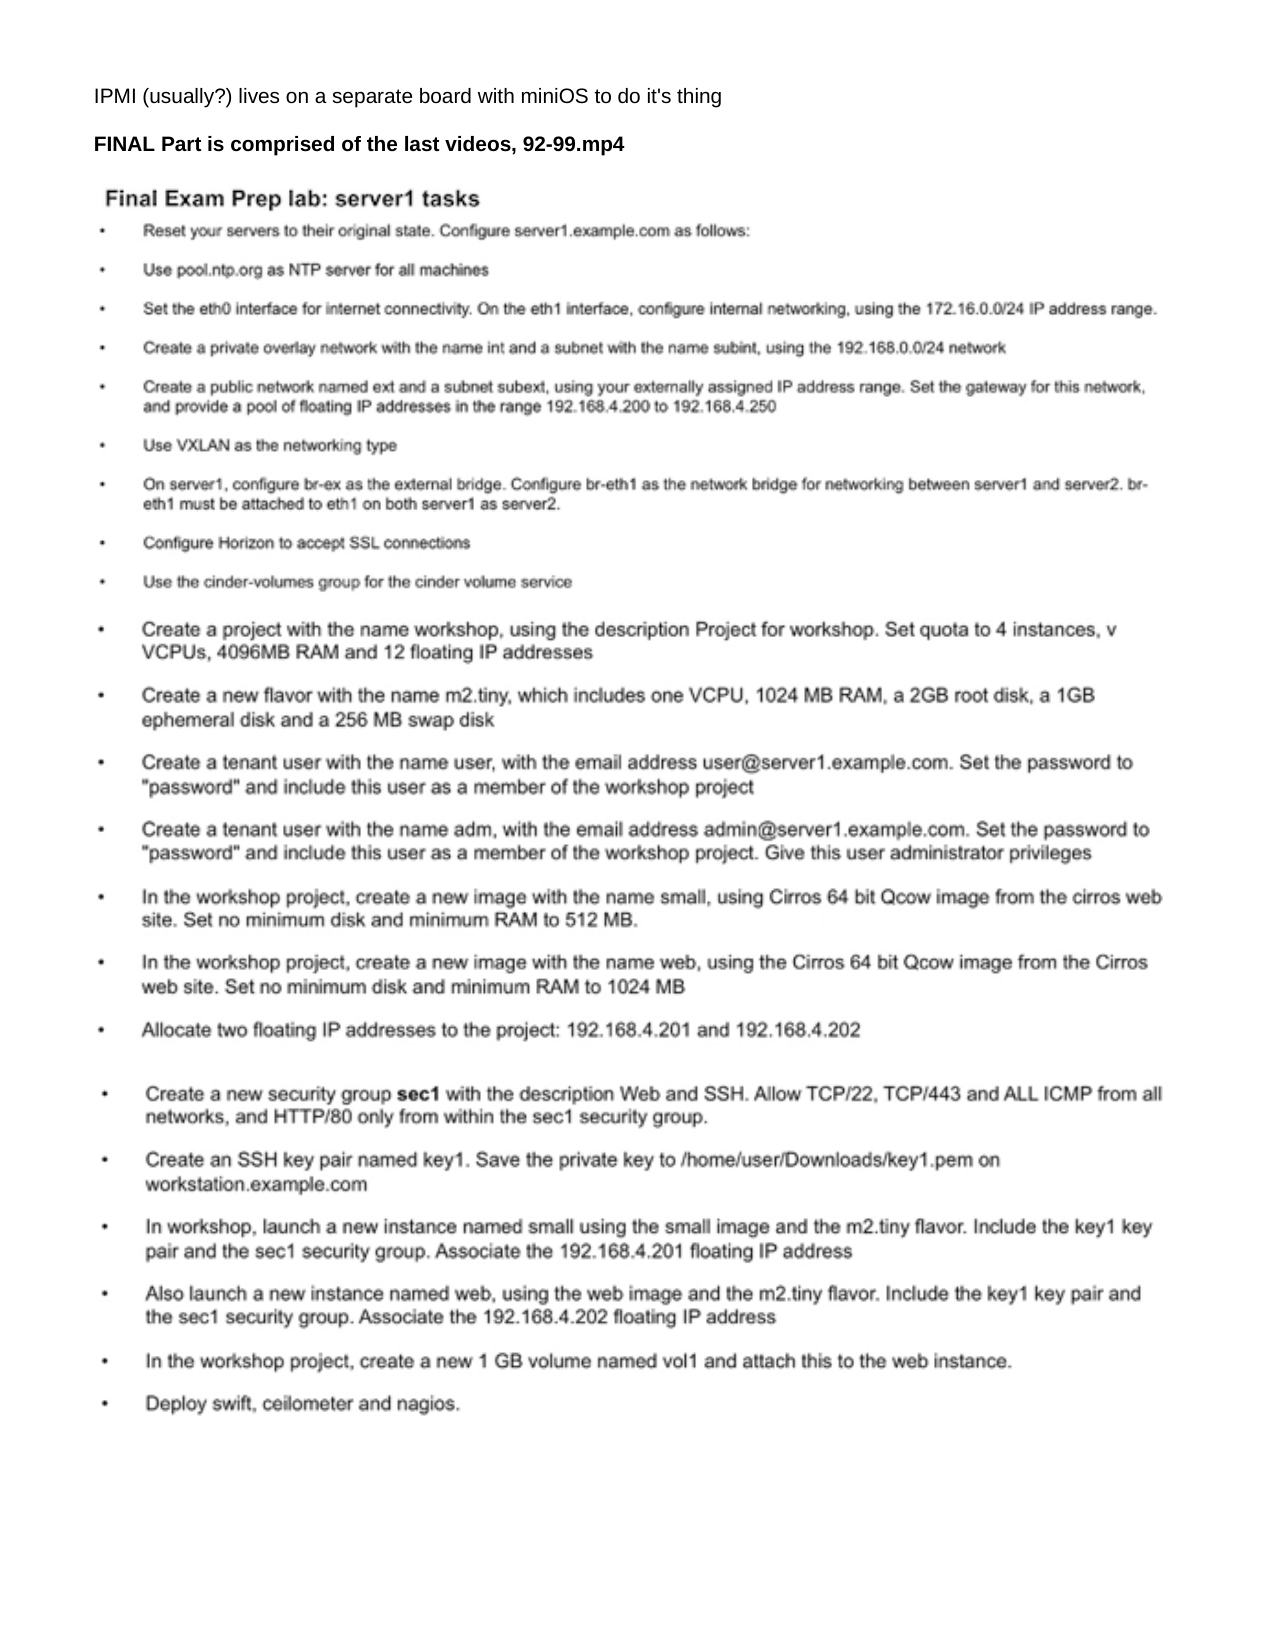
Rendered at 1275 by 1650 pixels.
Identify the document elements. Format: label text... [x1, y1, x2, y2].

text FINAL Part is comprised of the last videos, 92-99.mp4 [94, 132, 1172, 156]
picture [93, 180, 1172, 1434]
text IPMI (usually?) lives on a separate board with miniOS to do it's thing [94, 84, 1172, 108]
